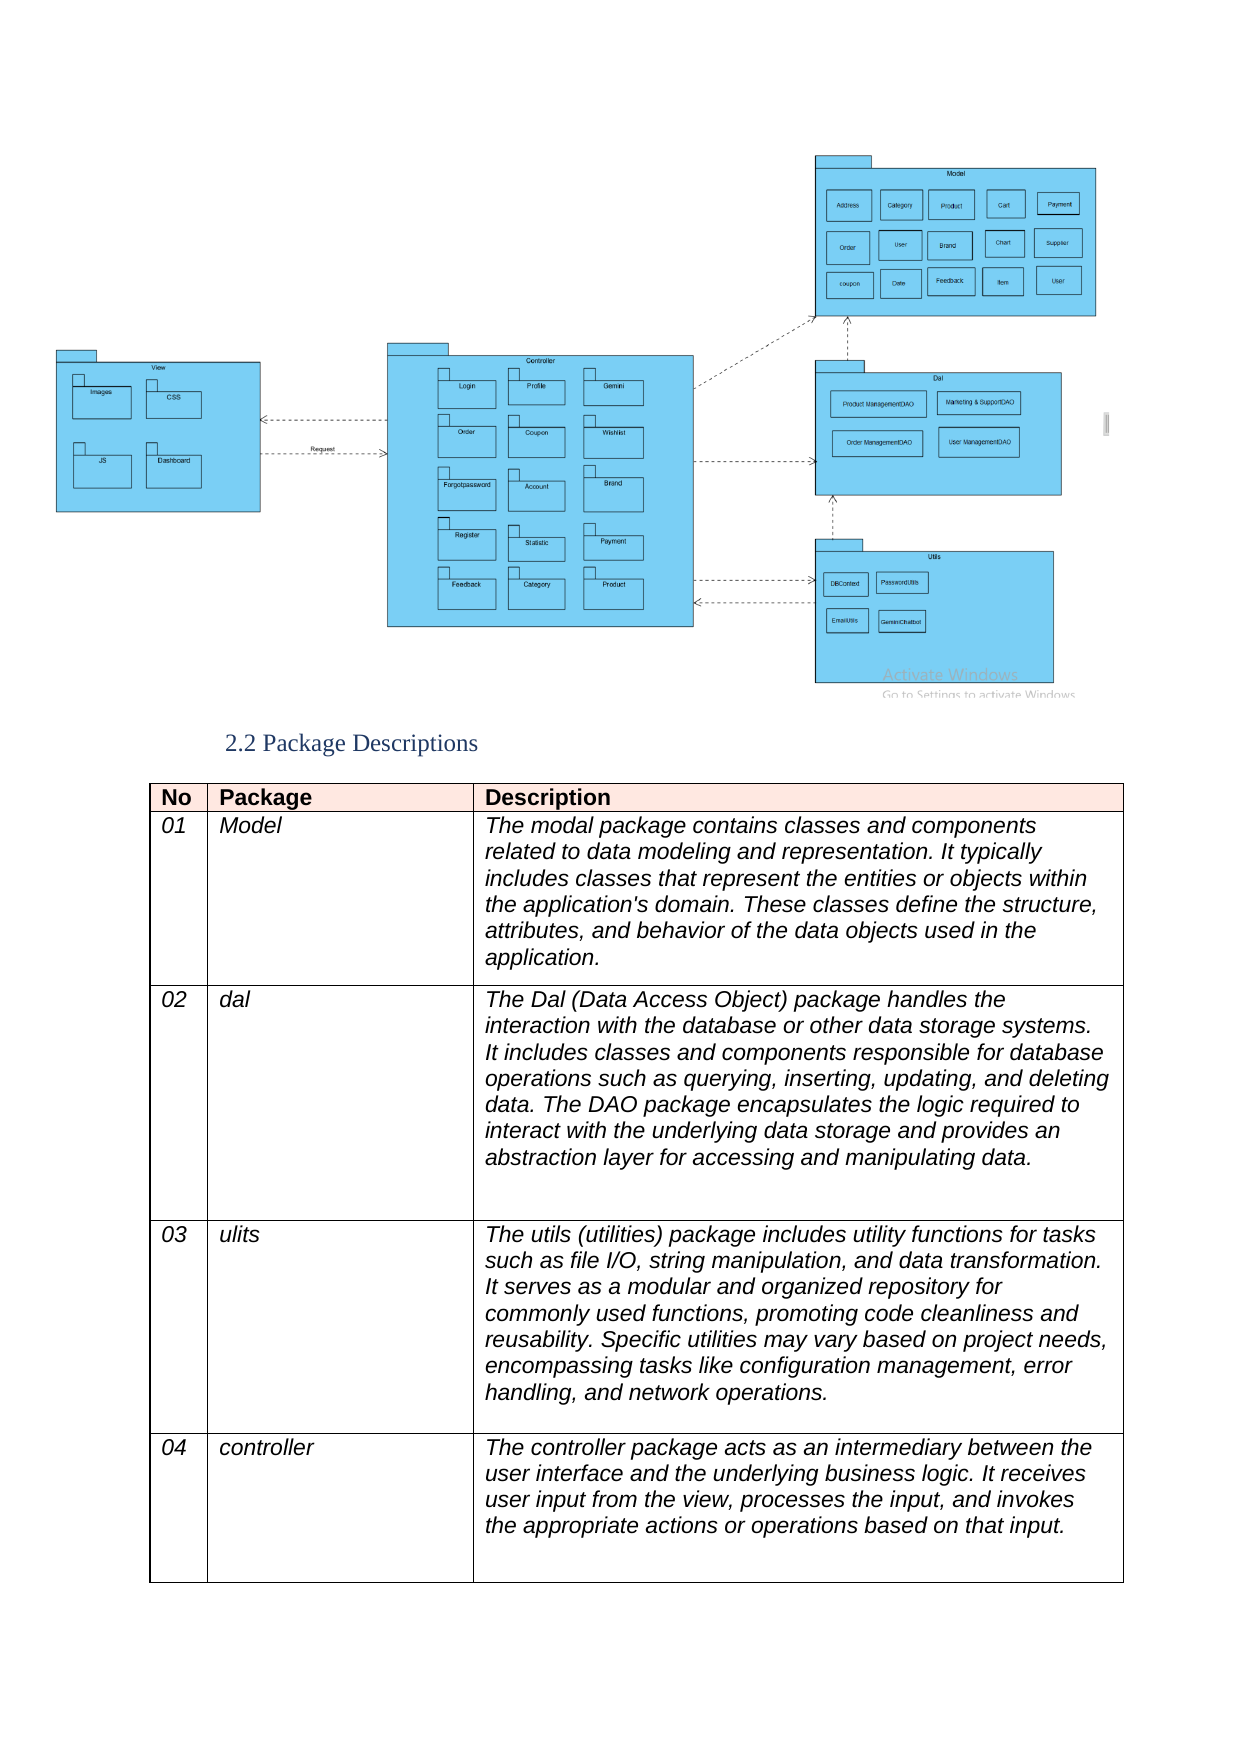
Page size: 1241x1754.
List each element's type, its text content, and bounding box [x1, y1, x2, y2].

table_header Description [474, 784, 1123, 811]
table_cell 04 [151, 1434, 207, 1582]
subtitle 2.2 Package Descriptions [150, 728, 1090, 757]
table_cell ulits [208, 1221, 473, 1432]
table_header No [151, 784, 207, 811]
table_cell The modal package contains classes and components related to data modeling and representation. It typically includes classes that represent the entities or objects within the application's domain. These classes define the structure, attributes, and behavior of the data objects used in the application. [474, 812, 1123, 985]
table_cell dal [208, 986, 473, 1219]
table_cell 01 [151, 812, 207, 985]
table_cell The utils (utilities) package includes utility functions for tasks such as file I/O, string manipulation, and data transformation. It serves as a modular and organized repository for commonly used functions, promoting code cleanliness and reusability. Specific utilities may vary based on project needs, encompassing tasks like configuration management, error handling, and network operations. [474, 1221, 1123, 1432]
table_header Package [208, 784, 473, 811]
table_cell controller [208, 1434, 473, 1582]
table_cell The Dal (Data Access Object) package handles the interaction with the database or other data storage systems. It includes classes and components responsible for database operations such as querying, inserting, updating, and deleting data. The DAO package encapsulates the logic required to interact with the underlying data storage and provides an abstraction layer for accessing and manipulating data. [474, 986, 1123, 1219]
table_cell The controller package acts as an intermediary between the user interface and the underlying business logic. It receives user input from the view, processes the input, and invokes the appropriate actions or operations based on that input. [474, 1434, 1123, 1582]
picture [32, 150, 1110, 698]
table_cell Model [208, 812, 473, 985]
table_cell 03 [151, 1221, 207, 1432]
table_cell 02 [151, 986, 207, 1219]
